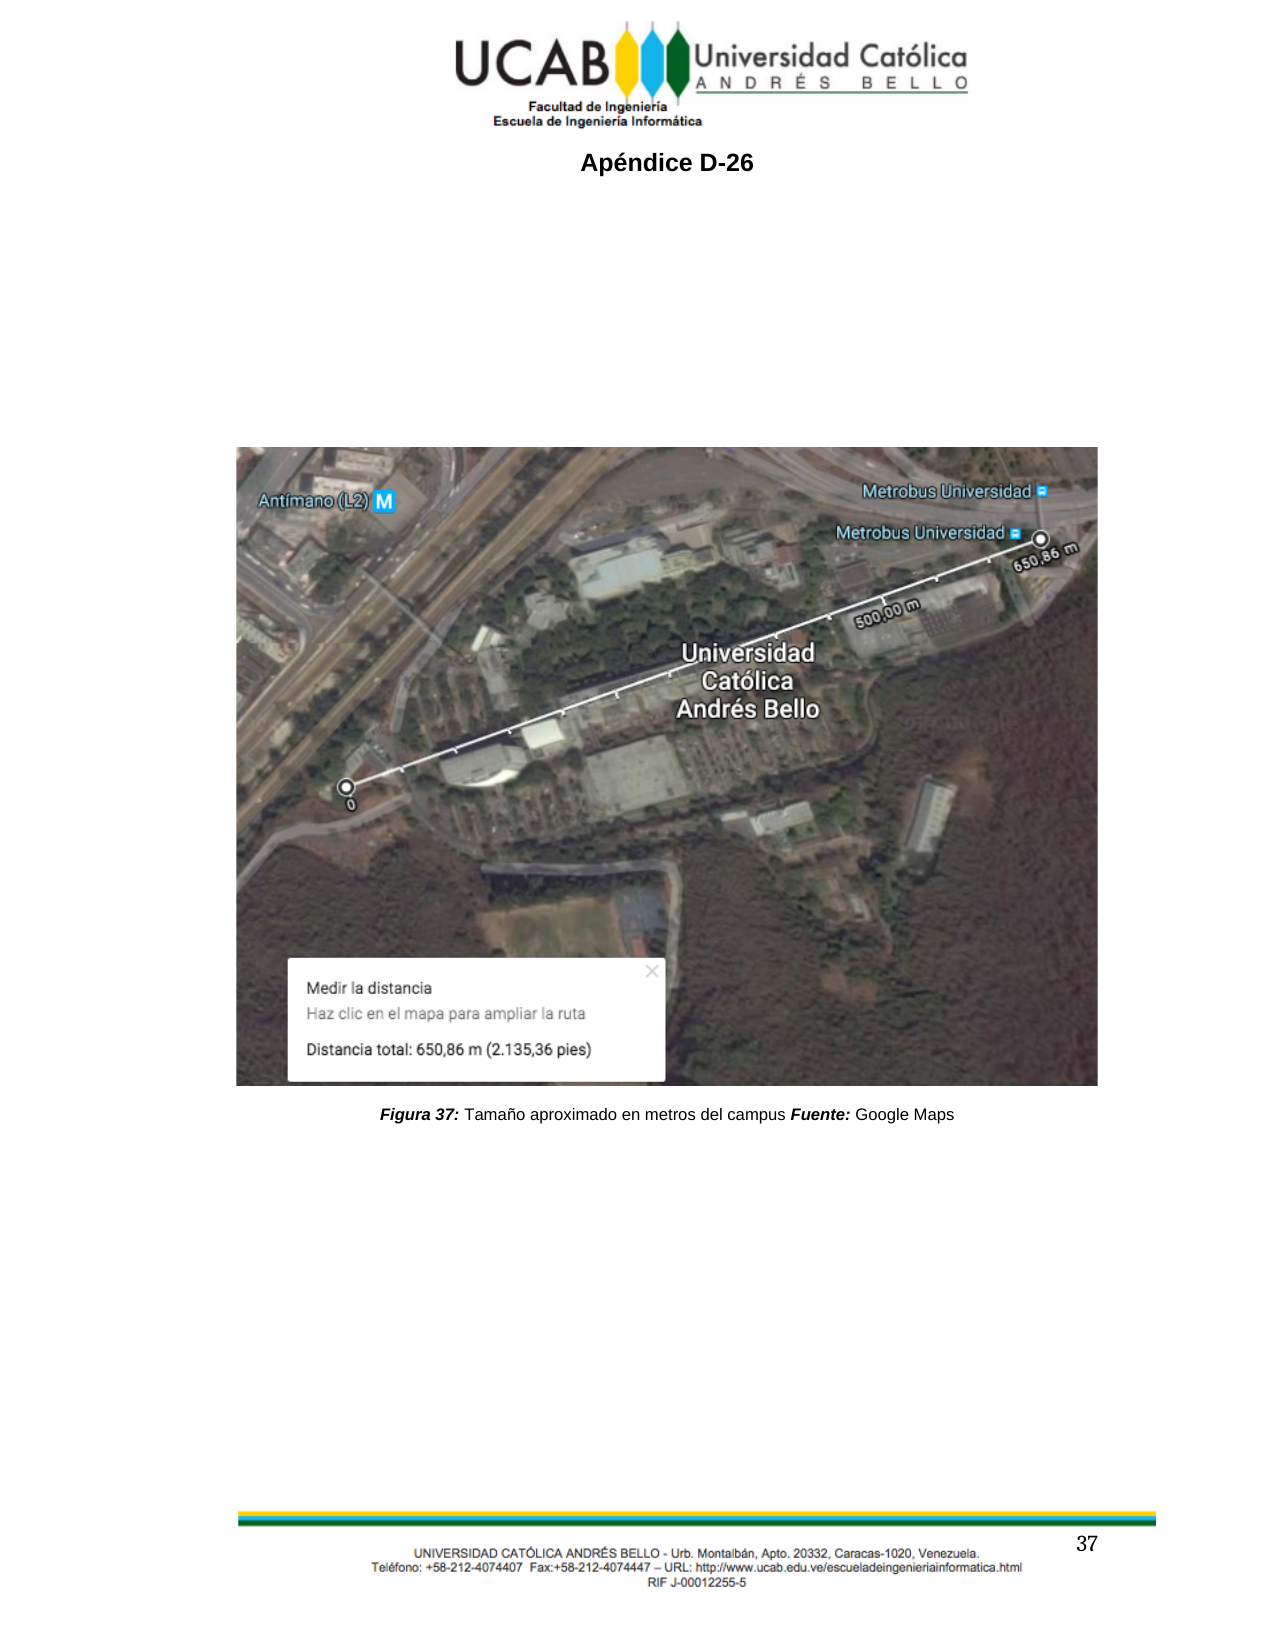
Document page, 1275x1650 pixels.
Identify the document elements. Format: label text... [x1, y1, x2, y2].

picture [236, 447, 1098, 1086]
picture [414, 0, 1033, 144]
subtitle Apéndice D-26 [236, 148, 1098, 176]
picture [236, 1508, 1156, 1595]
text Figura 37: Tamaño aproximado en metros del campus Fuente: Google Maps [236, 1105, 1098, 1124]
